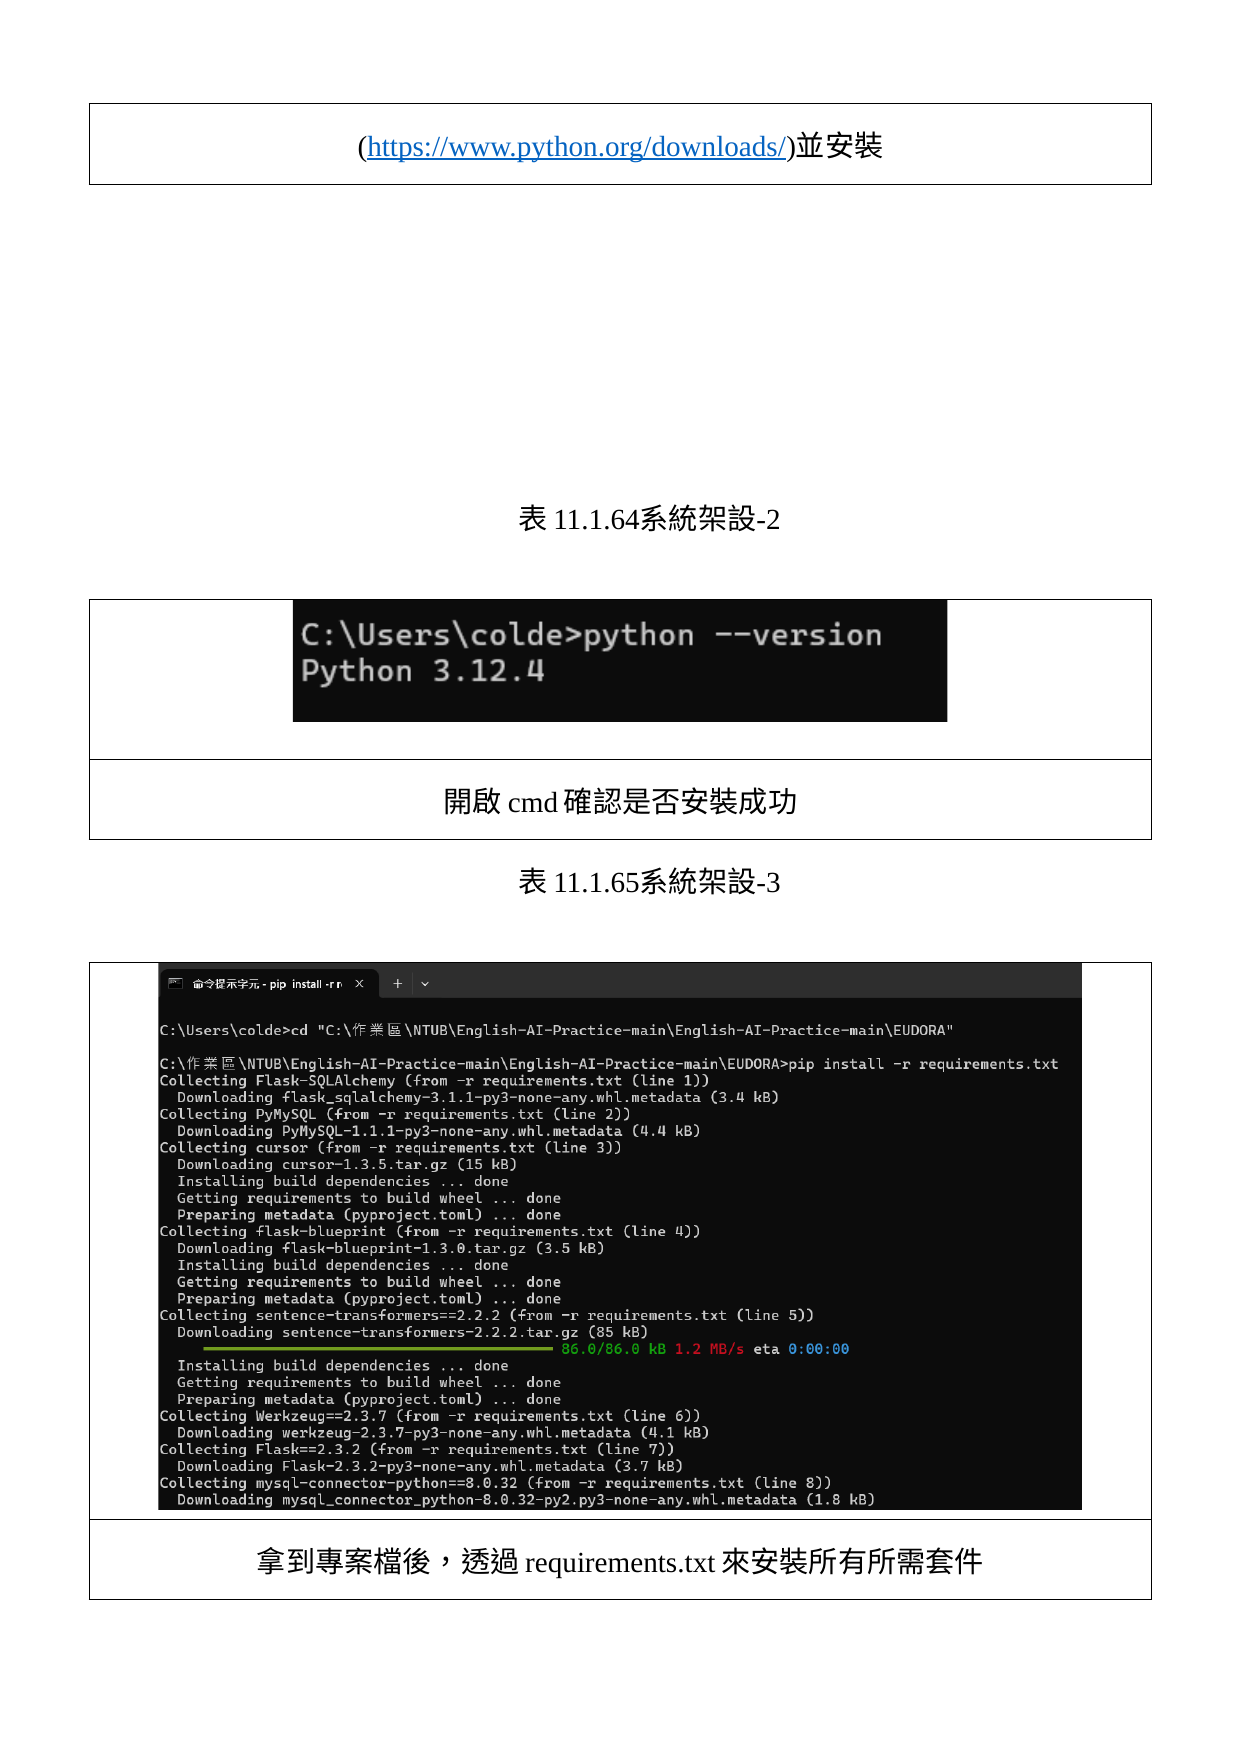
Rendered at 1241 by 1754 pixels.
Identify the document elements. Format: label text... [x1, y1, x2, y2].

table_cell 拿到專案檔後，透過requirements.txt來安裝所有所需套件 [90, 1520, 1151, 1599]
table_cell 開啟cmd確認是否安裝成功 [90, 760, 1151, 839]
table_header [90, 600, 1151, 759]
picture [292, 600, 948, 722]
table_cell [90, 104, 1151, 183]
picture [158, 963, 1082, 1510]
table_header [90, 963, 1151, 1519]
